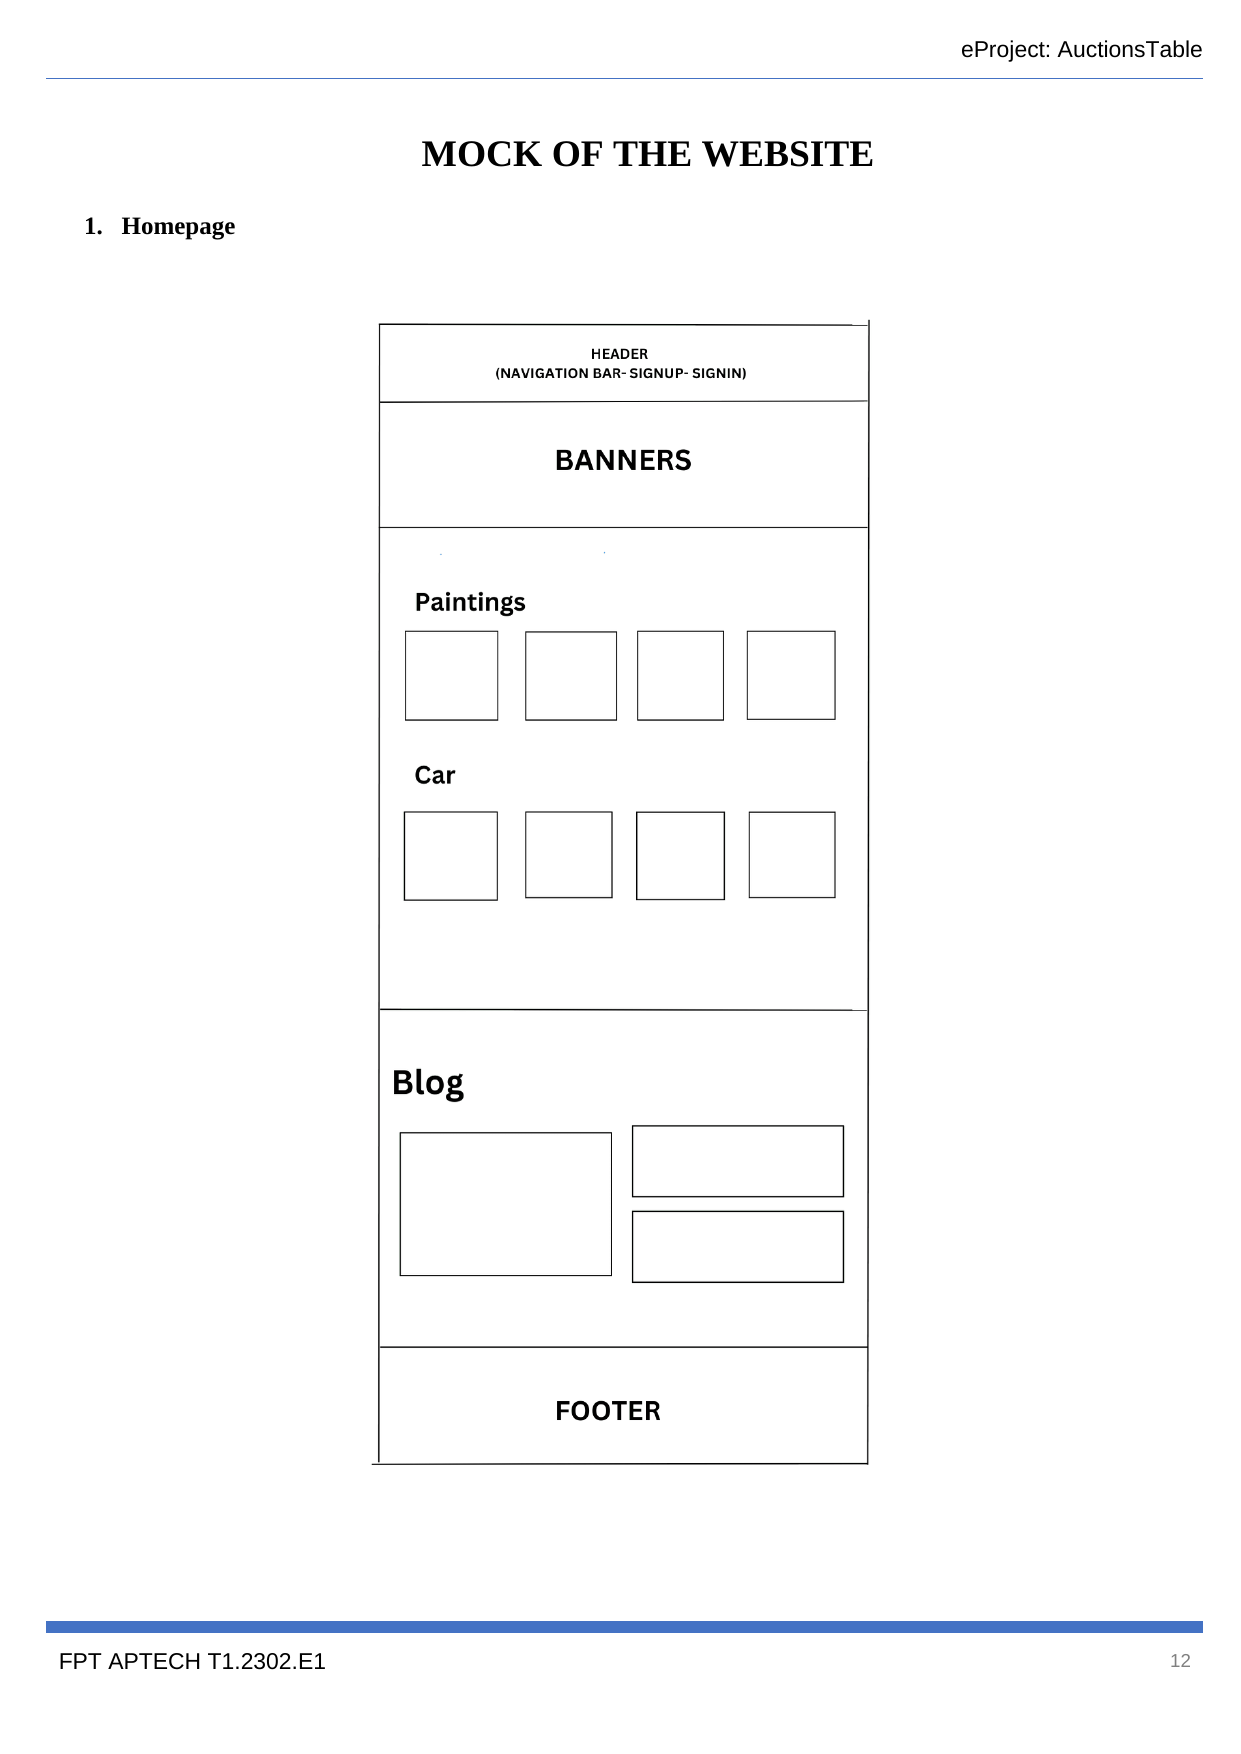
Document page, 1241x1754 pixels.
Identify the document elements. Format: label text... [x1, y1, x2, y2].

list Homepage [84, 211, 1203, 239]
subtitle MOCK OF THE WEBSITE [346, 131, 1240, 174]
picture [355, 303, 886, 1481]
